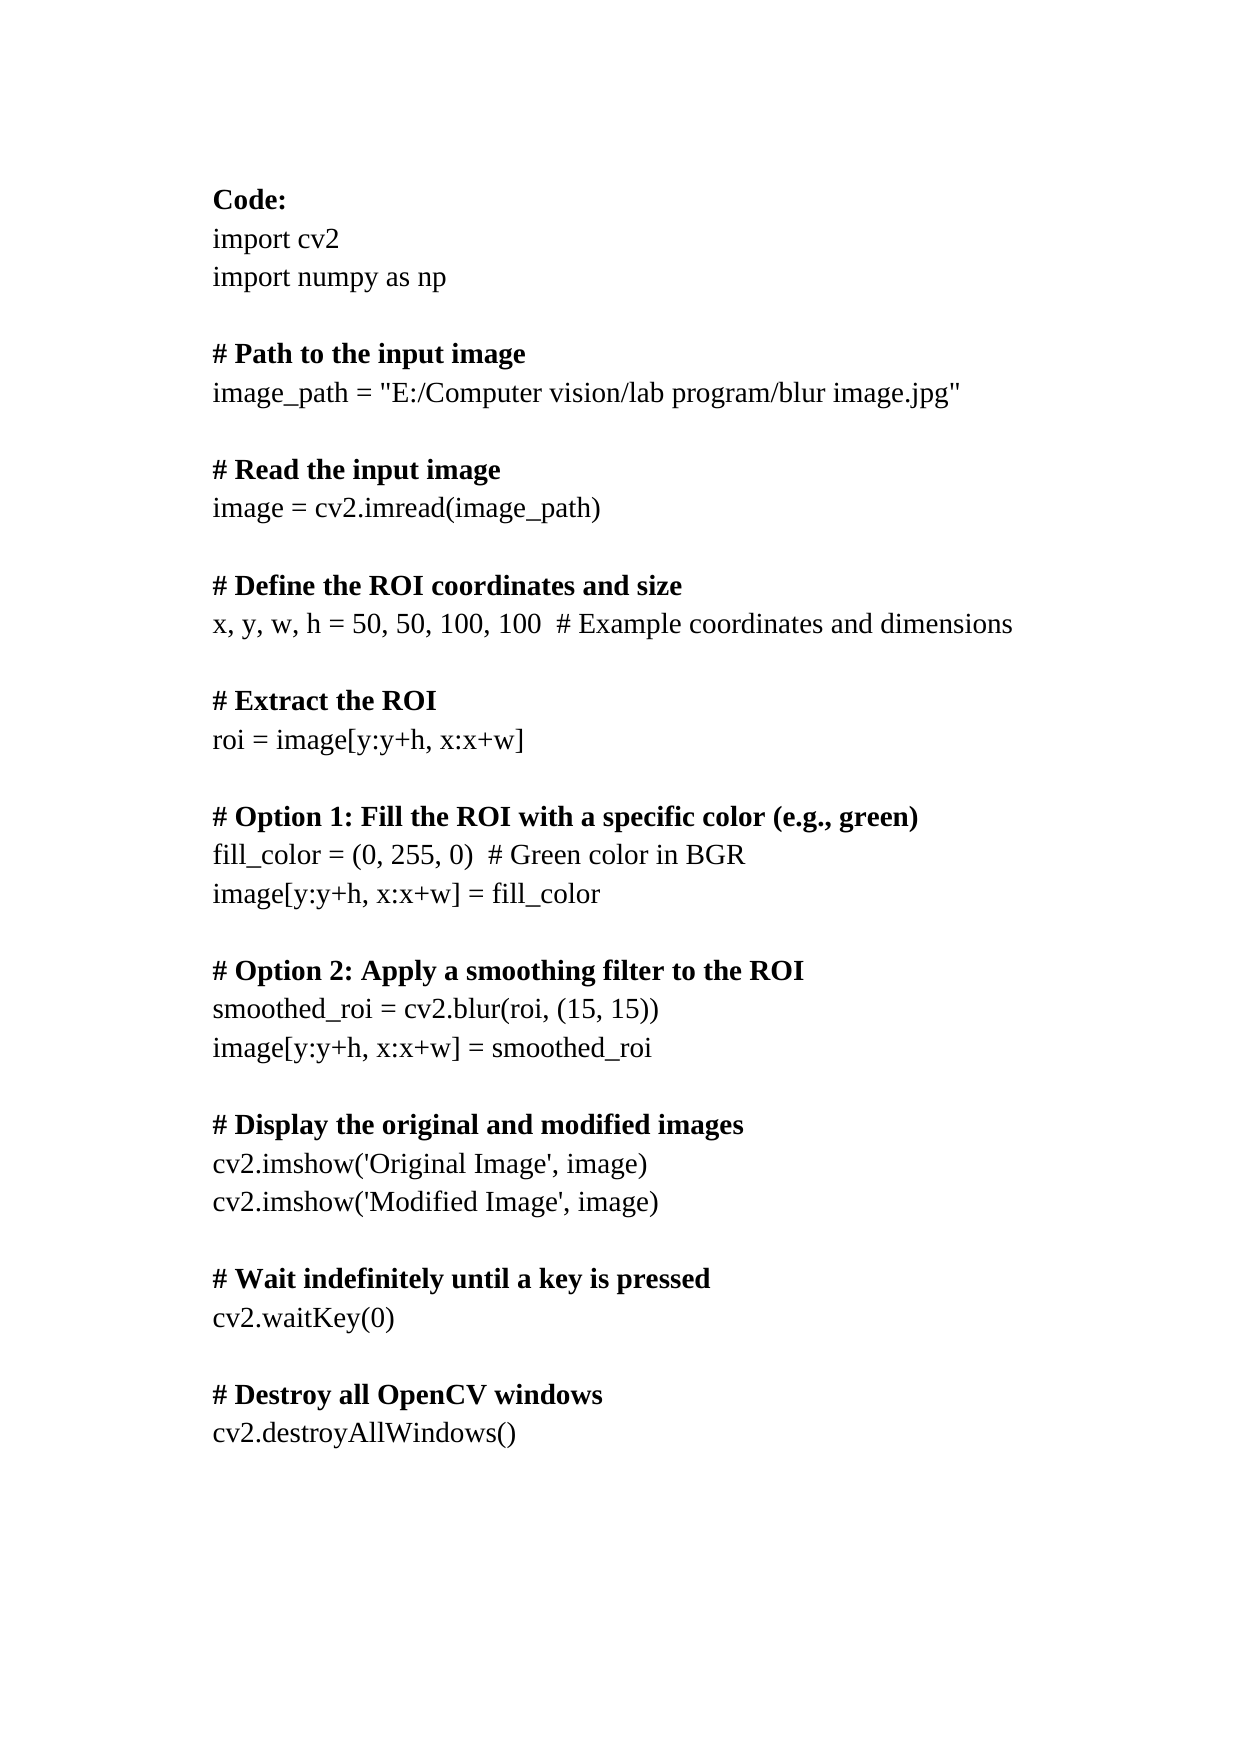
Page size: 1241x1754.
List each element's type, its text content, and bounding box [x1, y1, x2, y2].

text x, y, w, h = 50, 50, 100, 100 # Example coordinates and dimensions [212, 606, 1065, 640]
text fill_color = (0, 255, 0) # Green color in BGR [212, 837, 1065, 871]
text # Path to the input image [212, 336, 1065, 370]
text import numpy as np [212, 259, 1065, 293]
text # Option 2: Apply a smoothing filter to the ROI [212, 953, 1065, 987]
text # Define the ROI coordinates and size [212, 568, 1065, 601]
text # Destroy all OpenCV windows [212, 1377, 1065, 1411]
text # Option 1: Fill the ROI with a specific color (e.g., green) [212, 799, 1065, 832]
text Code: [212, 182, 1065, 216]
text # Wait indefinitely until a key is pressed [212, 1261, 1065, 1295]
text # Display the original and modified images [212, 1107, 1065, 1141]
text image[y:y+h, x:x+w] = fill_color [212, 876, 1065, 909]
text import cv2 [212, 221, 1065, 254]
text image[y:y+h, x:x+w] = smoothed_roi [212, 1030, 1065, 1064]
text cv2.imshow('Modified Image', image) [212, 1184, 1065, 1218]
text roi = image[y:y+h, x:x+w] [212, 722, 1065, 755]
text image_path = "E:/Computer vision/lab program/blur image.jpg" [212, 375, 1065, 408]
text smoothed_roi = cv2.blur(roi, (15, 15)) [212, 992, 1065, 1025]
text cv2.imshow('Original Image', image) [212, 1146, 1065, 1179]
text cv2.destroyAllWindows() [212, 1416, 1065, 1449]
text # Extract the ROI [212, 683, 1065, 717]
text # Read the input image [212, 452, 1065, 486]
text image = cv2.imread(image_path) [212, 491, 1065, 524]
text cv2.waitKey(0) [212, 1300, 1065, 1333]
